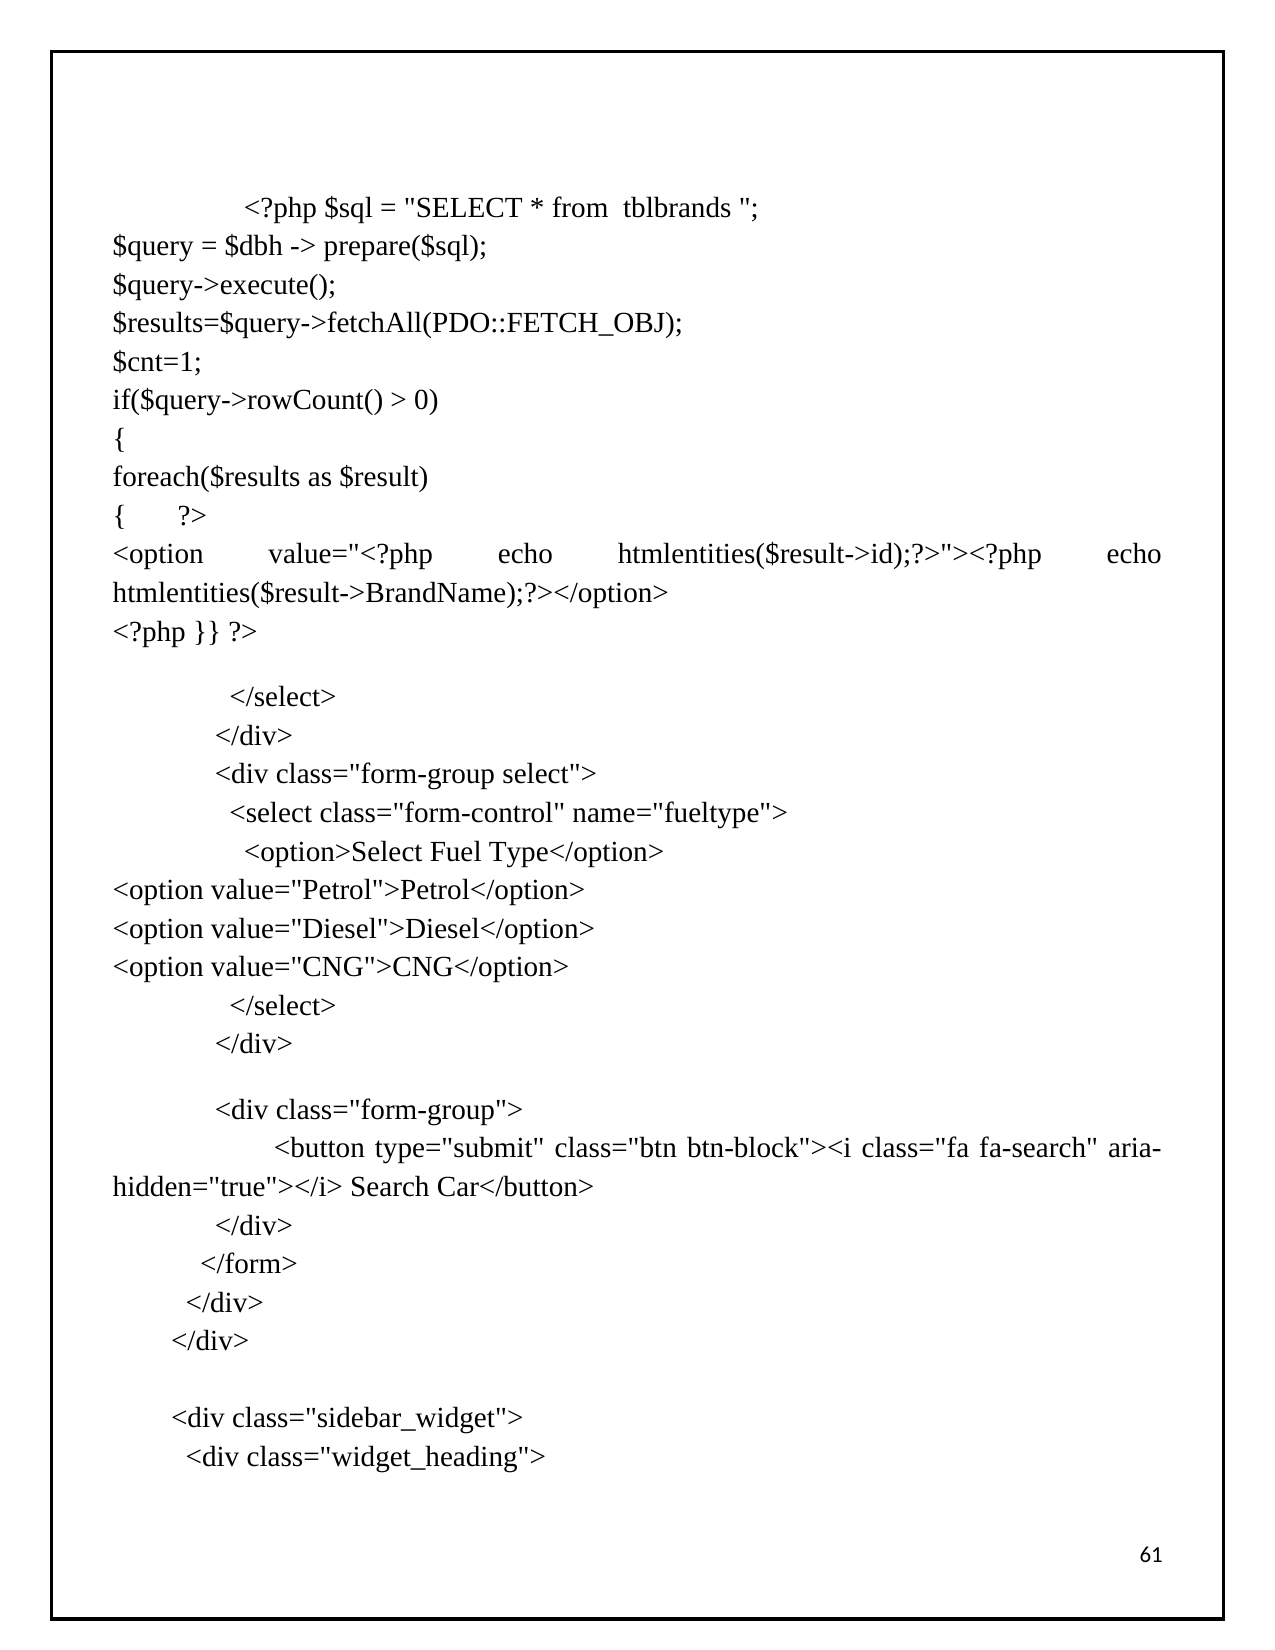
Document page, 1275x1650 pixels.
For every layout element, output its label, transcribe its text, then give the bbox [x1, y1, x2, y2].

text <option value="Petrol">Petrol</option> [112, 872, 1162, 906]
text </div> [112, 1285, 1162, 1318]
text <button type="submit" class="btn btn-block"><i class="fa fa-search" aria-hidden="true"></i> Search Car</button> [112, 1131, 1162, 1203]
text { [112, 421, 1162, 454]
text if($query->rowCount() > 0) [112, 382, 1162, 416]
text { ?> [112, 498, 1162, 532]
text </div> [112, 1208, 1162, 1241]
text <option value="CNG">CNG</option> [112, 949, 1162, 983]
text <option>Select Fuel Type</option> [112, 834, 1162, 867]
text $query = $dbh -> prepare($sql); [112, 228, 1162, 262]
text </form> [112, 1246, 1162, 1280]
text <div class="form-group"> [112, 1092, 1162, 1126]
text $cnt=1; [112, 344, 1162, 377]
text <div class="form-group select"> [112, 757, 1162, 790]
text foreach($results as $result) [112, 459, 1162, 493]
text </div> [112, 718, 1162, 752]
text <select class="form-control" name="fueltype"> [112, 795, 1162, 829]
text <div class="widget_heading"> [112, 1439, 1162, 1472]
text </div> [112, 1026, 1162, 1060]
text <?php }} ?> [112, 614, 1162, 647]
text </div> [112, 1323, 1162, 1357]
text <option value="Diesel">Diesel</option> [112, 911, 1162, 944]
text $results=$query->fetchAll(PDO::FETCH_OBJ); [112, 305, 1162, 339]
text <?php $sql = "SELECT * from tblbrands "; [112, 190, 1162, 223]
text </select> [112, 988, 1162, 1021]
text $query->execute(); [112, 267, 1162, 300]
text <div class="sidebar_widget"> [112, 1400, 1162, 1434]
text <option value="<?php echo htmlentities($result->id);?>"><?php echo htmlentities($result->BrandName);?></option> [112, 537, 1162, 609]
text </select> [112, 679, 1162, 713]
